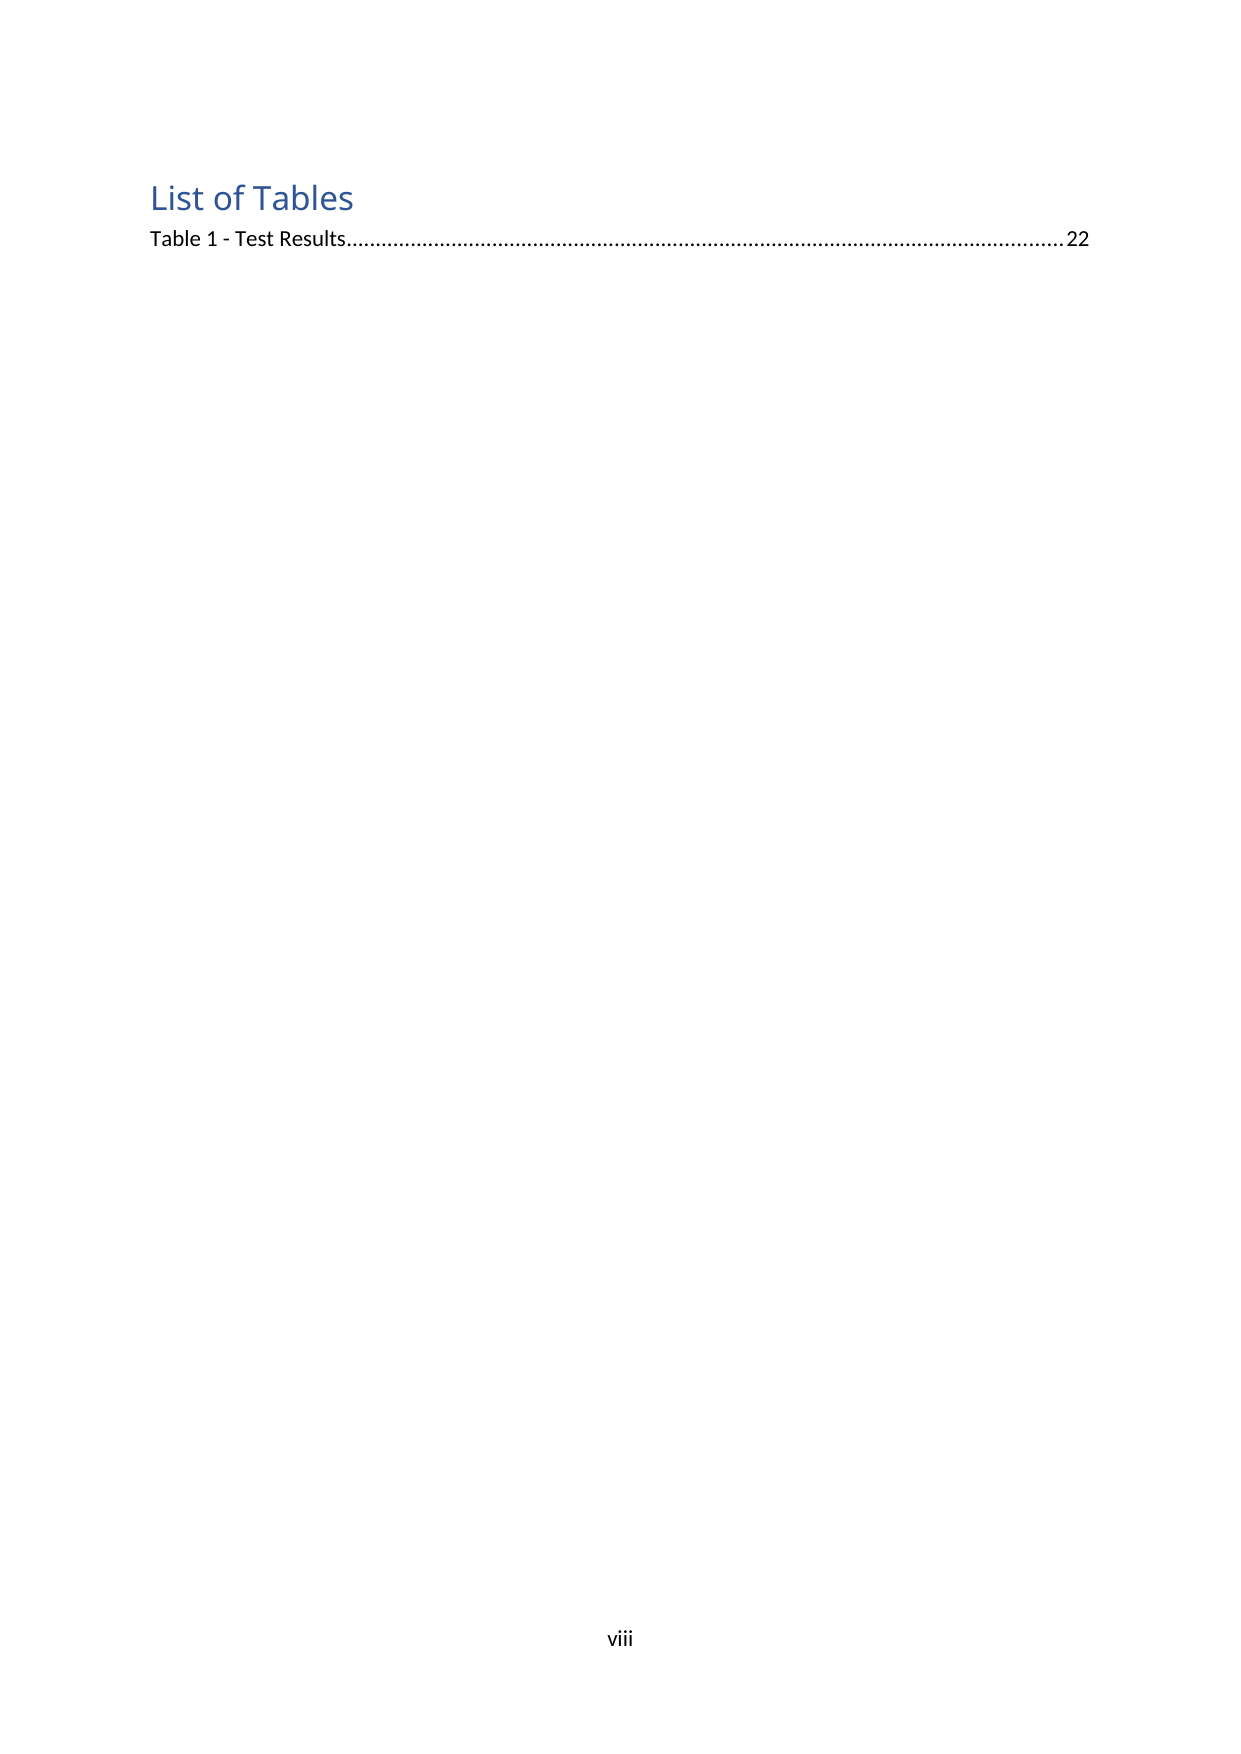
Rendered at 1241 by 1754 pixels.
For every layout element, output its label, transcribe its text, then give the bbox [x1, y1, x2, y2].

text Table 1 - Test Results 22 [150, 224, 1090, 252]
subtitle List of Tables [150, 175, 1090, 220]
